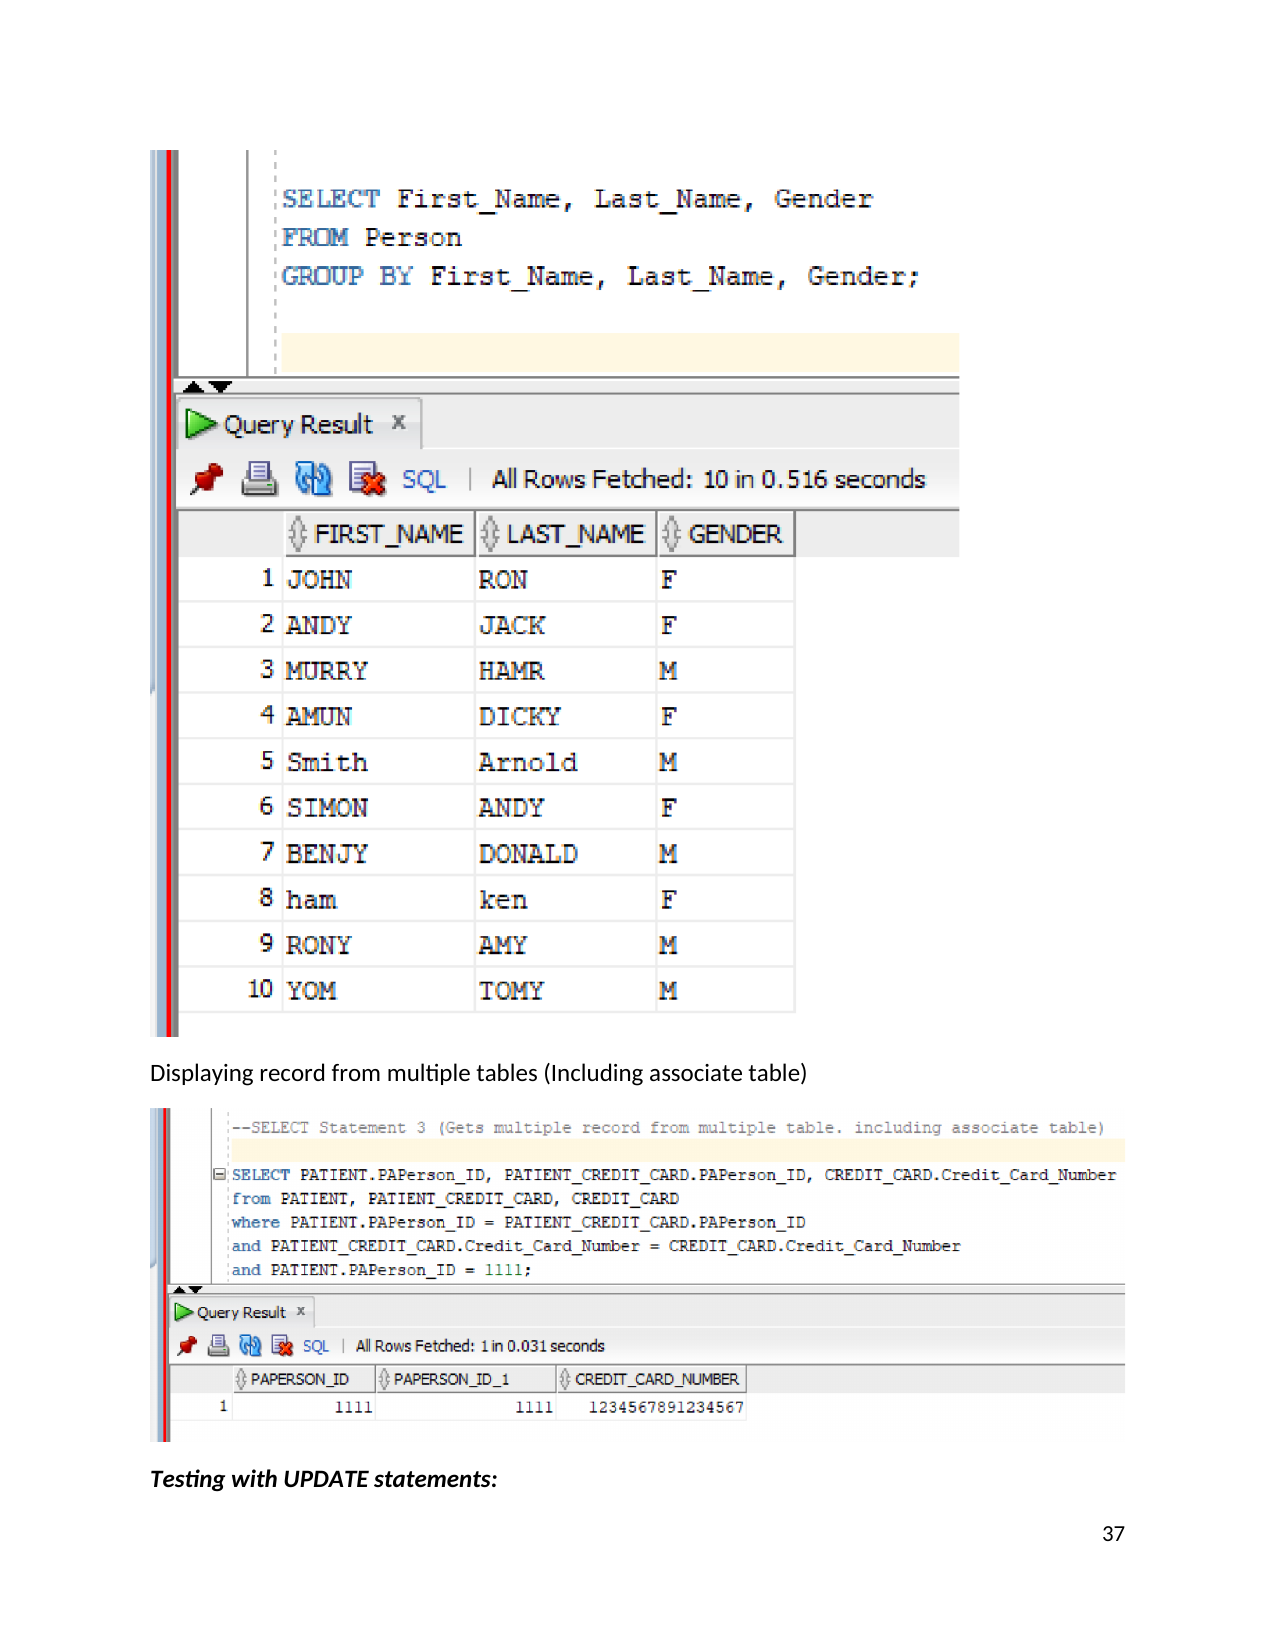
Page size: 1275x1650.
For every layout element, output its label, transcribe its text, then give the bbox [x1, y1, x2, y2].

picture [150, 150, 960, 1037]
picture [150, 1108, 1125, 1442]
text Testing with UPDATE statements: [150, 1463, 1125, 1493]
text Displaying record from multiple tables (Including associate table) [150, 1057, 1125, 1088]
